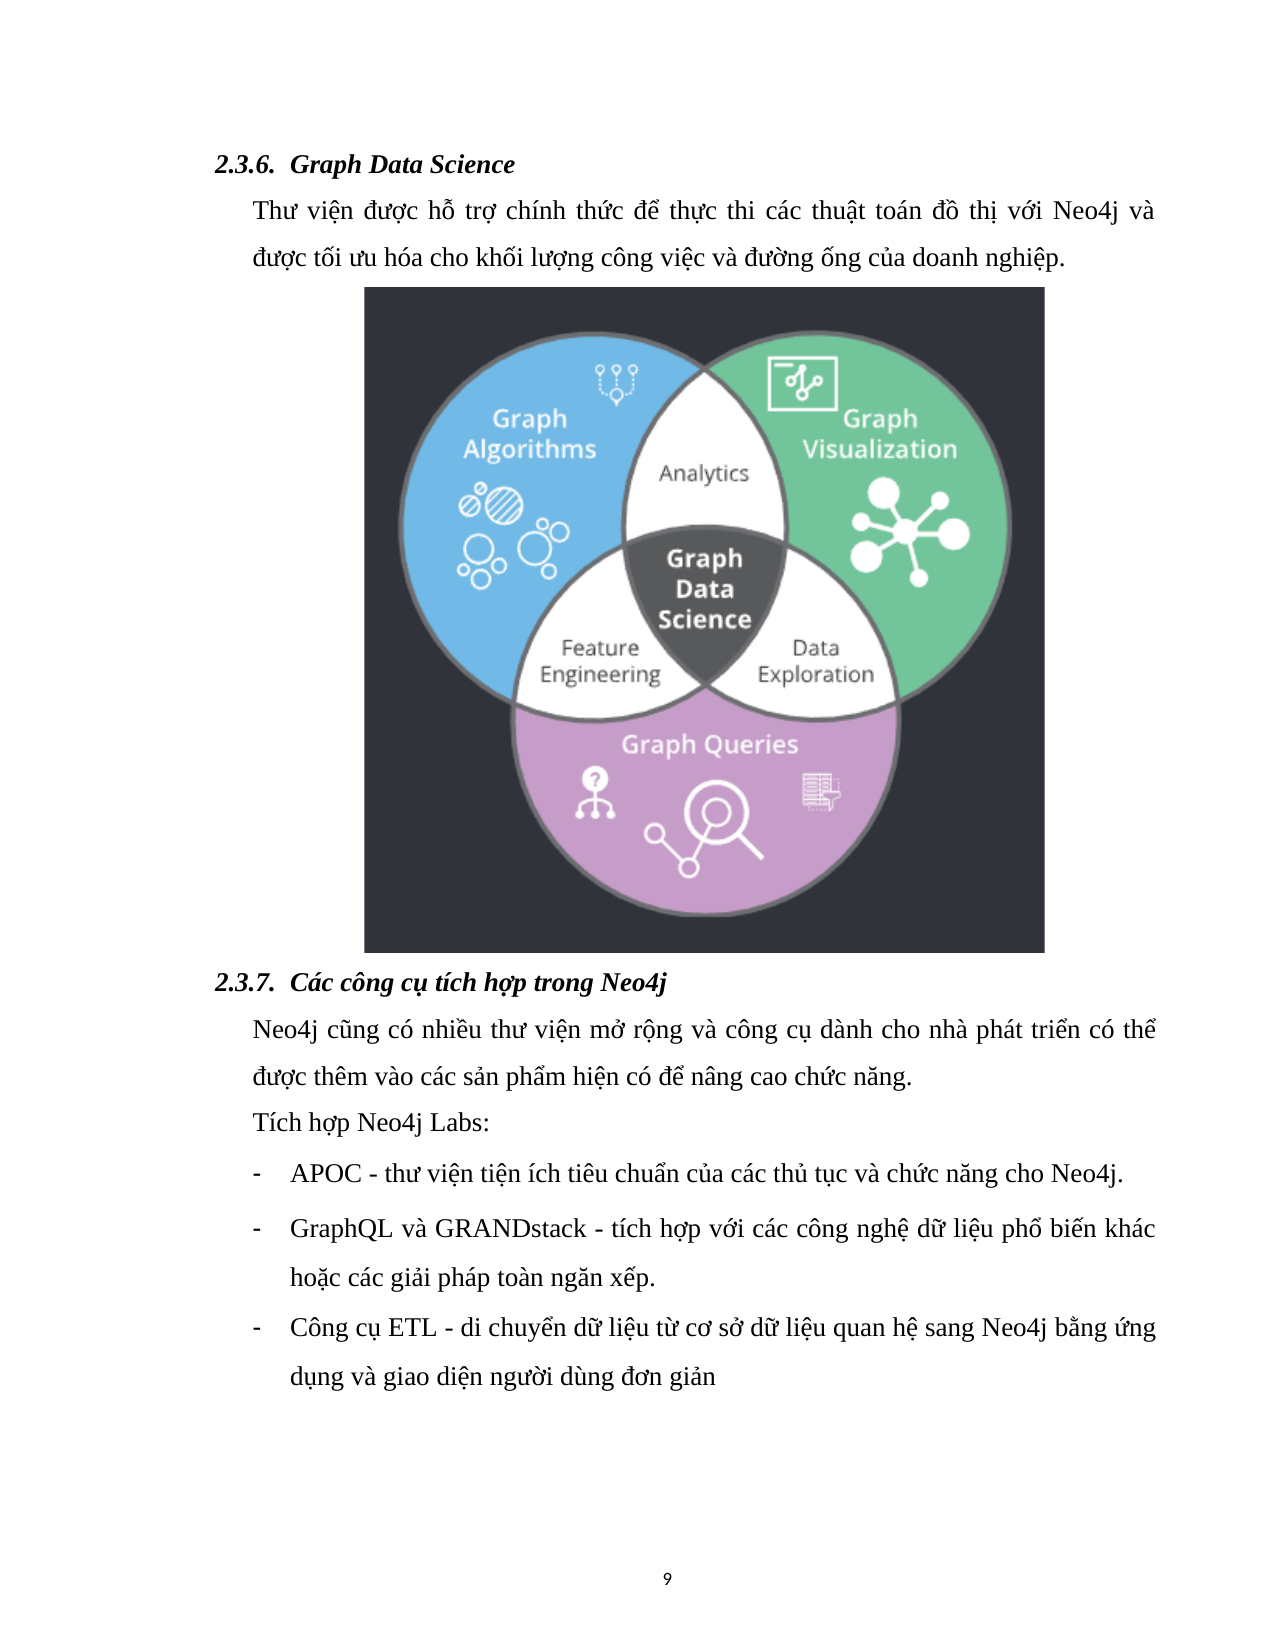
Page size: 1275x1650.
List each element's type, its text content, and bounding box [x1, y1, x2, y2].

list GraphQL và GRANDstack - tích hợp với các công nghệ dữ liệu phổ biến khác hoặc các giải pháp toàn ngăn xếp. [252, 1208, 1157, 1292]
list APOC - thư viện tiện ích tiêu chuẩn của các thủ tục và chức năng cho Neo4j. [252, 1153, 1157, 1190]
list Các công cụ tích hợp trong Neo4j [215, 966, 1157, 998]
picture [364, 287, 1045, 953]
list Thư viện được hỗ trợ chính thức để thực thi các thuật toán đồ thị với Neo4j và được tối ưu hóa cho khối lượng công việc và đường ống của doanh nghiệp. [252, 194, 1157, 272]
list Công cụ ETL - di chuyển dữ liệu từ cơ sở dữ liệu quan hệ sang Neo4j bằng ứng dụng và giao diện người dùng đơn giản [252, 1307, 1157, 1391]
list Graph Data Science [215, 148, 1157, 179]
list Neo4j cũng có nhiều thư viện mở rộng và công cụ dành cho nhà phát triển có thể được thêm vào các sản phẩm hiện có để nâng cao chức năng. [252, 1013, 1157, 1091]
list Tích hợp Neo4j Labs: [252, 1106, 1157, 1138]
